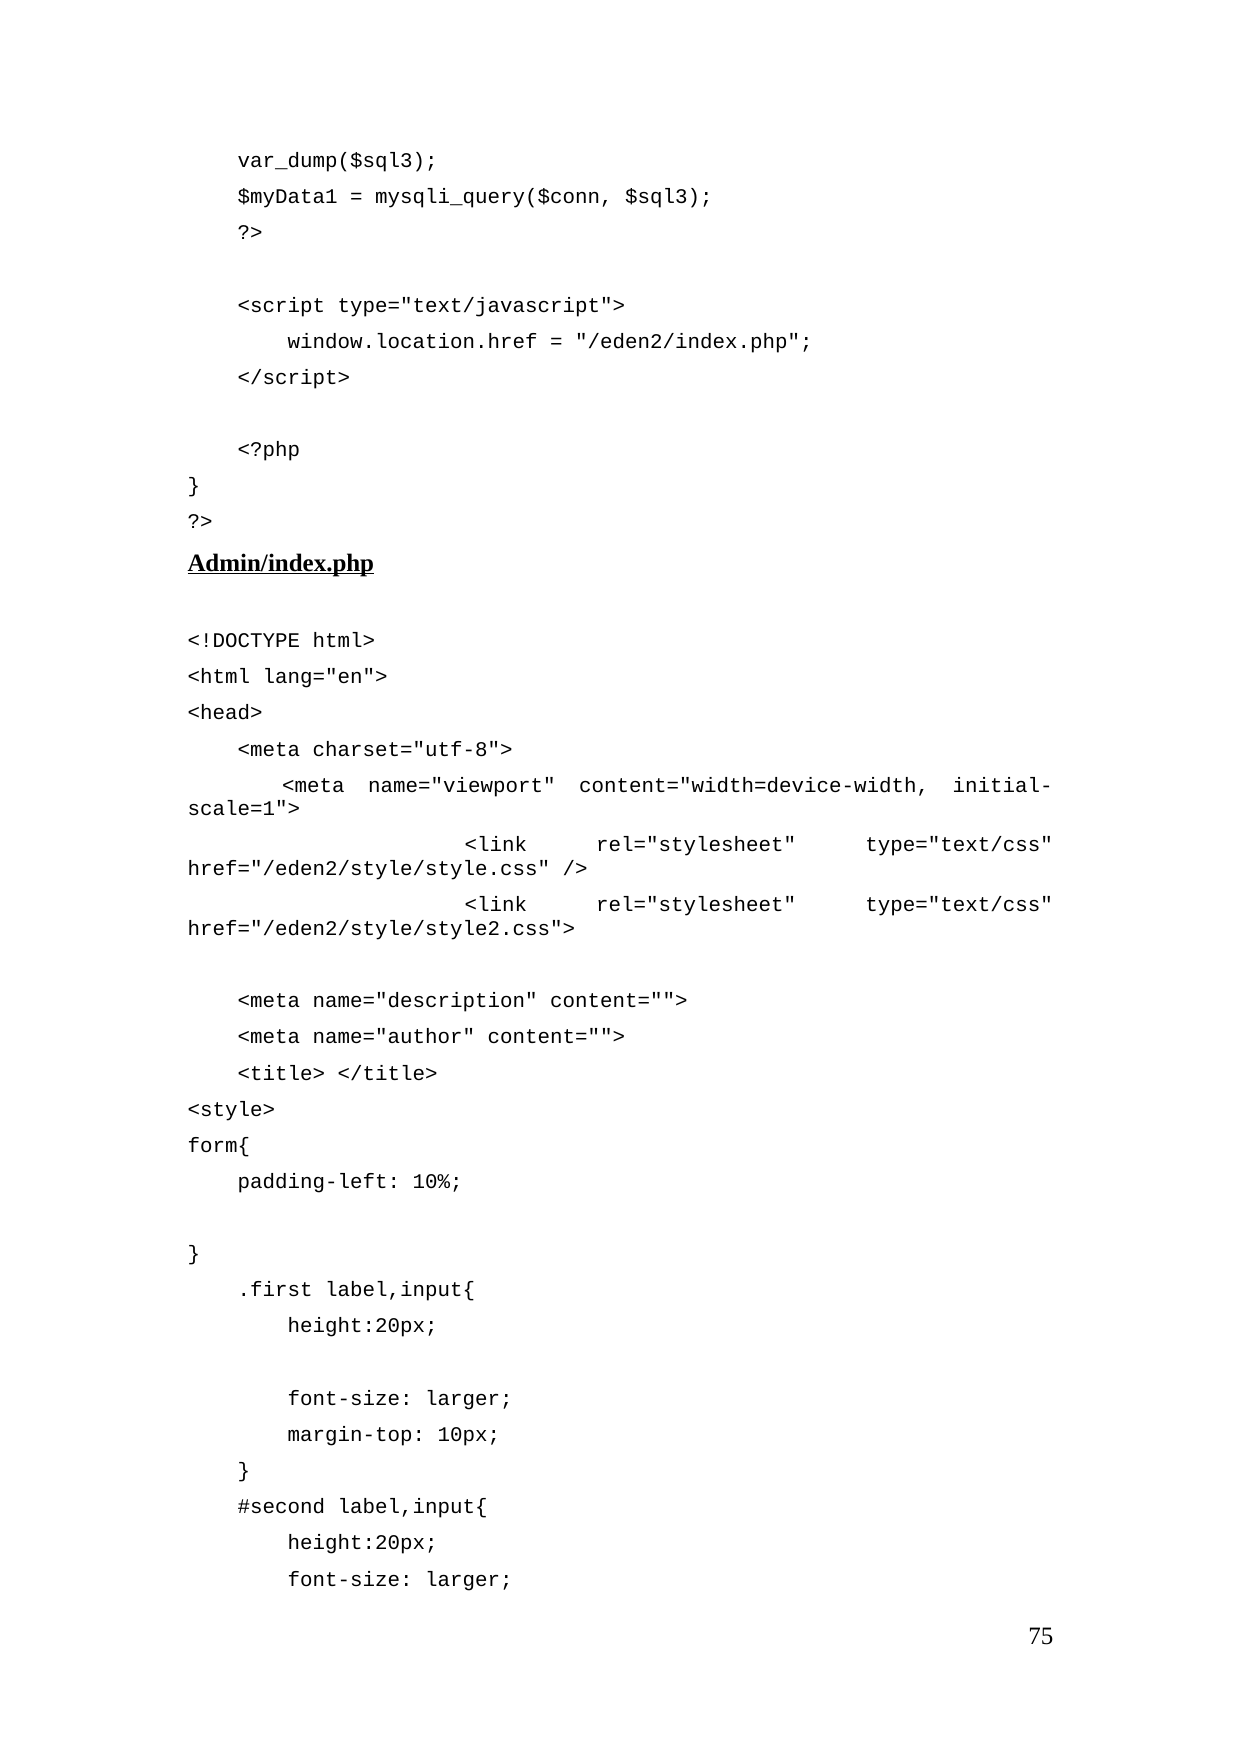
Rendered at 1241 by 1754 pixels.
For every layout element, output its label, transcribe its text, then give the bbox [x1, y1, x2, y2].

text padding-left: 10%; [187, 1171, 1053, 1194]
text <meta name="description" content=""> [187, 990, 1053, 1014]
text var_dump($sql3); [187, 150, 1053, 174]
text <link rel="stylesheet" type="text/css" href="/eden2/style/style2.css"> [187, 894, 1053, 942]
text form{ [187, 1135, 1053, 1158]
text <html lang="en"> [187, 666, 1053, 690]
text } [187, 475, 1053, 499]
text <?php [187, 439, 1053, 463]
text <head> [187, 702, 1053, 726]
text .first label,input{ [187, 1279, 1053, 1303]
text window.location.href = "/eden2/index.php"; [187, 331, 1053, 354]
text <link rel="stylesheet" type="text/css" href="/eden2/style/style.css" /> [187, 834, 1053, 882]
text <meta charset="utf-8"> [187, 738, 1053, 762]
text <script type="text/javascript"> [187, 294, 1053, 318]
text <style> [187, 1099, 1053, 1122]
text <meta name="author" content=""> [187, 1026, 1053, 1050]
text } [187, 1243, 1053, 1267]
text Admin/index.php [187, 548, 1053, 576]
text ?> [187, 511, 1053, 535]
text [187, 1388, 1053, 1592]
text <meta name="viewport" content="width=device-width, initial-scale=1"> [187, 775, 1053, 822]
text <title> </title> [187, 1062, 1053, 1086]
text $myData1 = mysqli_query($conn, $sql3); [187, 186, 1053, 210]
text </script> [187, 367, 1053, 391]
text ?> [187, 222, 1053, 246]
text <!DOCTYPE html> [187, 630, 1053, 654]
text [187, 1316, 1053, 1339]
